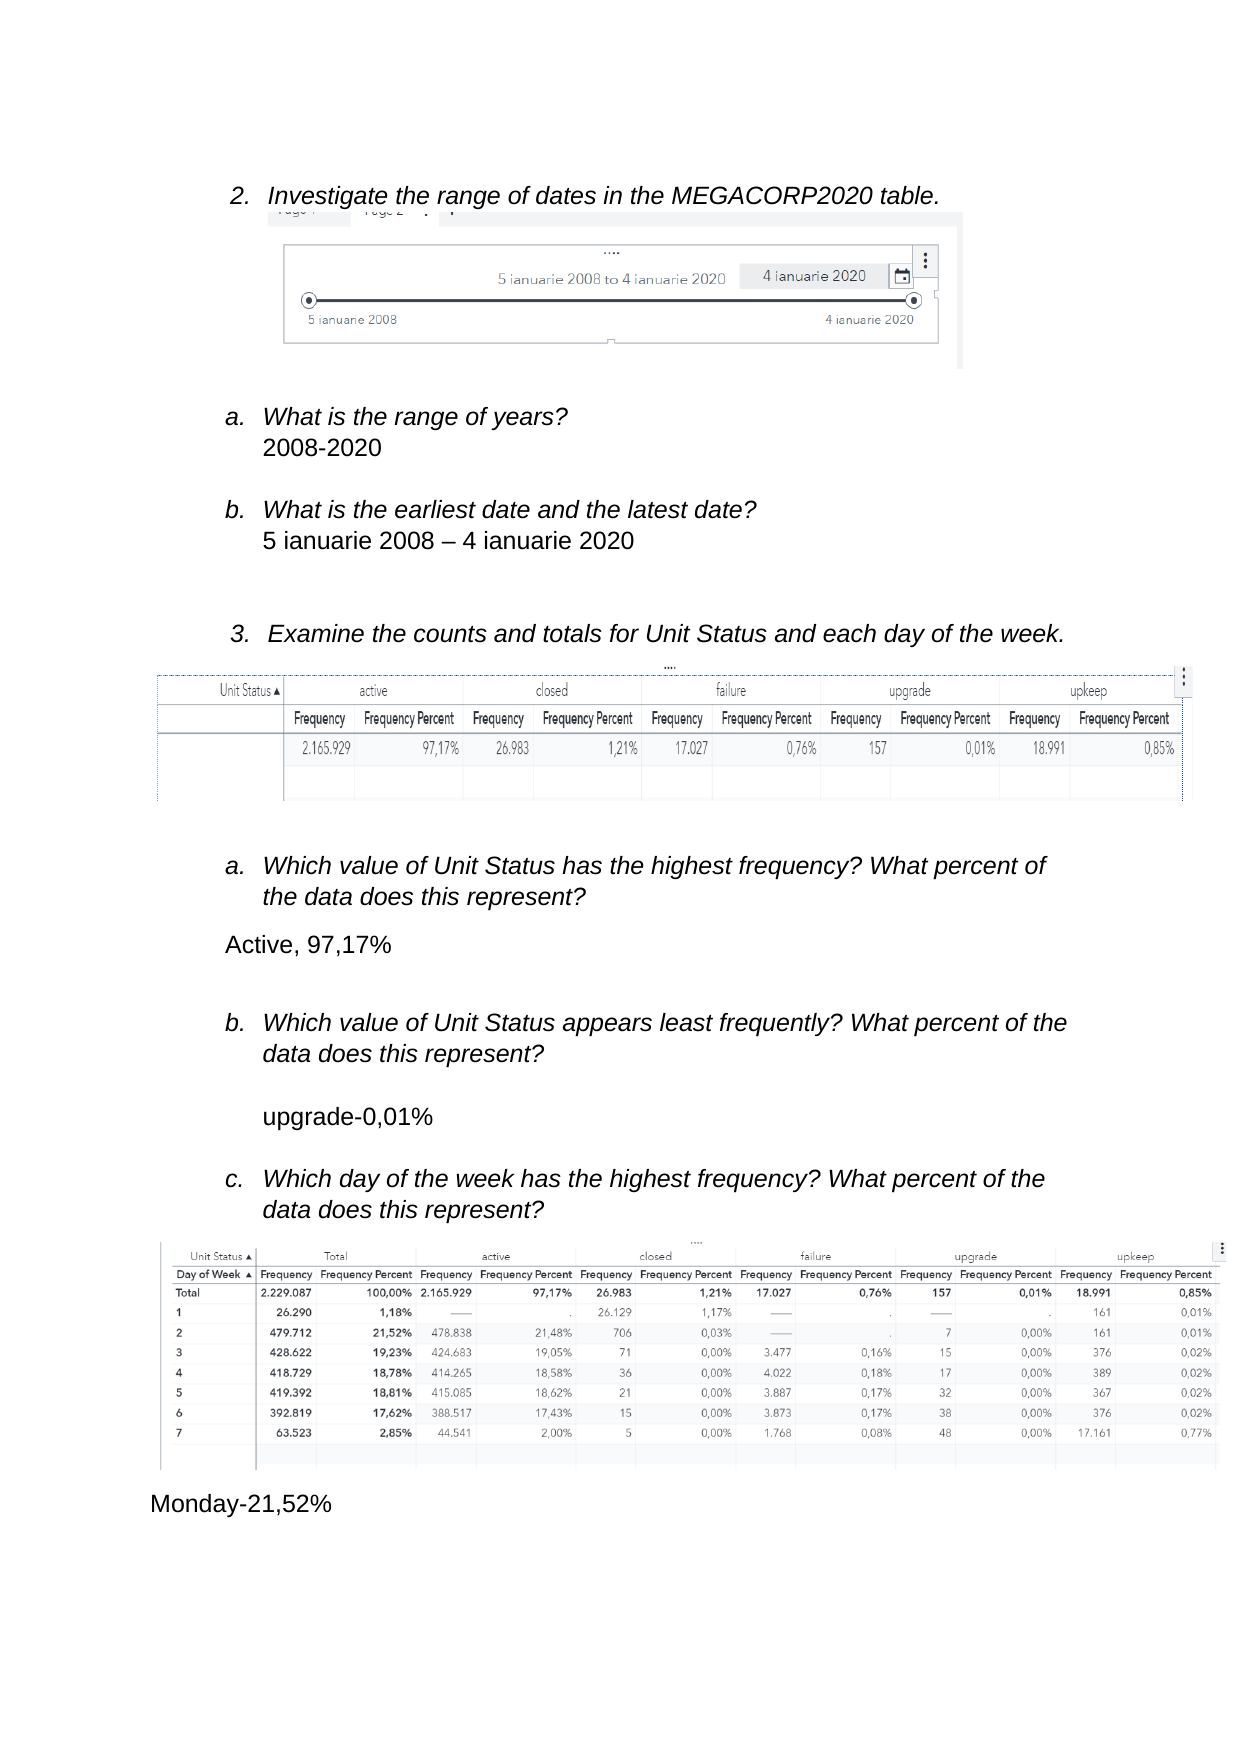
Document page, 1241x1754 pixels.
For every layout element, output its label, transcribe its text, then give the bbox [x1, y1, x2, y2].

list What is the earliest date and the latest date? [225, 495, 1090, 524]
text Active, 97,17% [225, 929, 1090, 958]
list Examine the counts and totals for Unit Status and each day of the week. [230, 619, 1090, 648]
picture [150, 666, 1193, 801]
picture [267, 212, 964, 369]
text Monday-21,52% [150, 1489, 1090, 1518]
list 2008-2020 [262, 433, 1090, 462]
list 5 ianuarie 2008 – 4 ianuarie 2020 [262, 526, 1090, 555]
list Investigate the range of dates in the MEGACORP2020 table. [230, 181, 1090, 210]
list Which value of Unit Status has the highest frequency? What percent of the data does this represent? [225, 851, 1090, 911]
list What is the range of years? [225, 402, 1090, 431]
list Which day of the week has the highest frequency? What percent of the data does this represent? [225, 1163, 1090, 1223]
picture [150, 1242, 1227, 1470]
list Which value of Unit Status appears least frequently? What percent of the data does this represent? [225, 1008, 1090, 1068]
list upgrade-0,01% [262, 1101, 1090, 1130]
